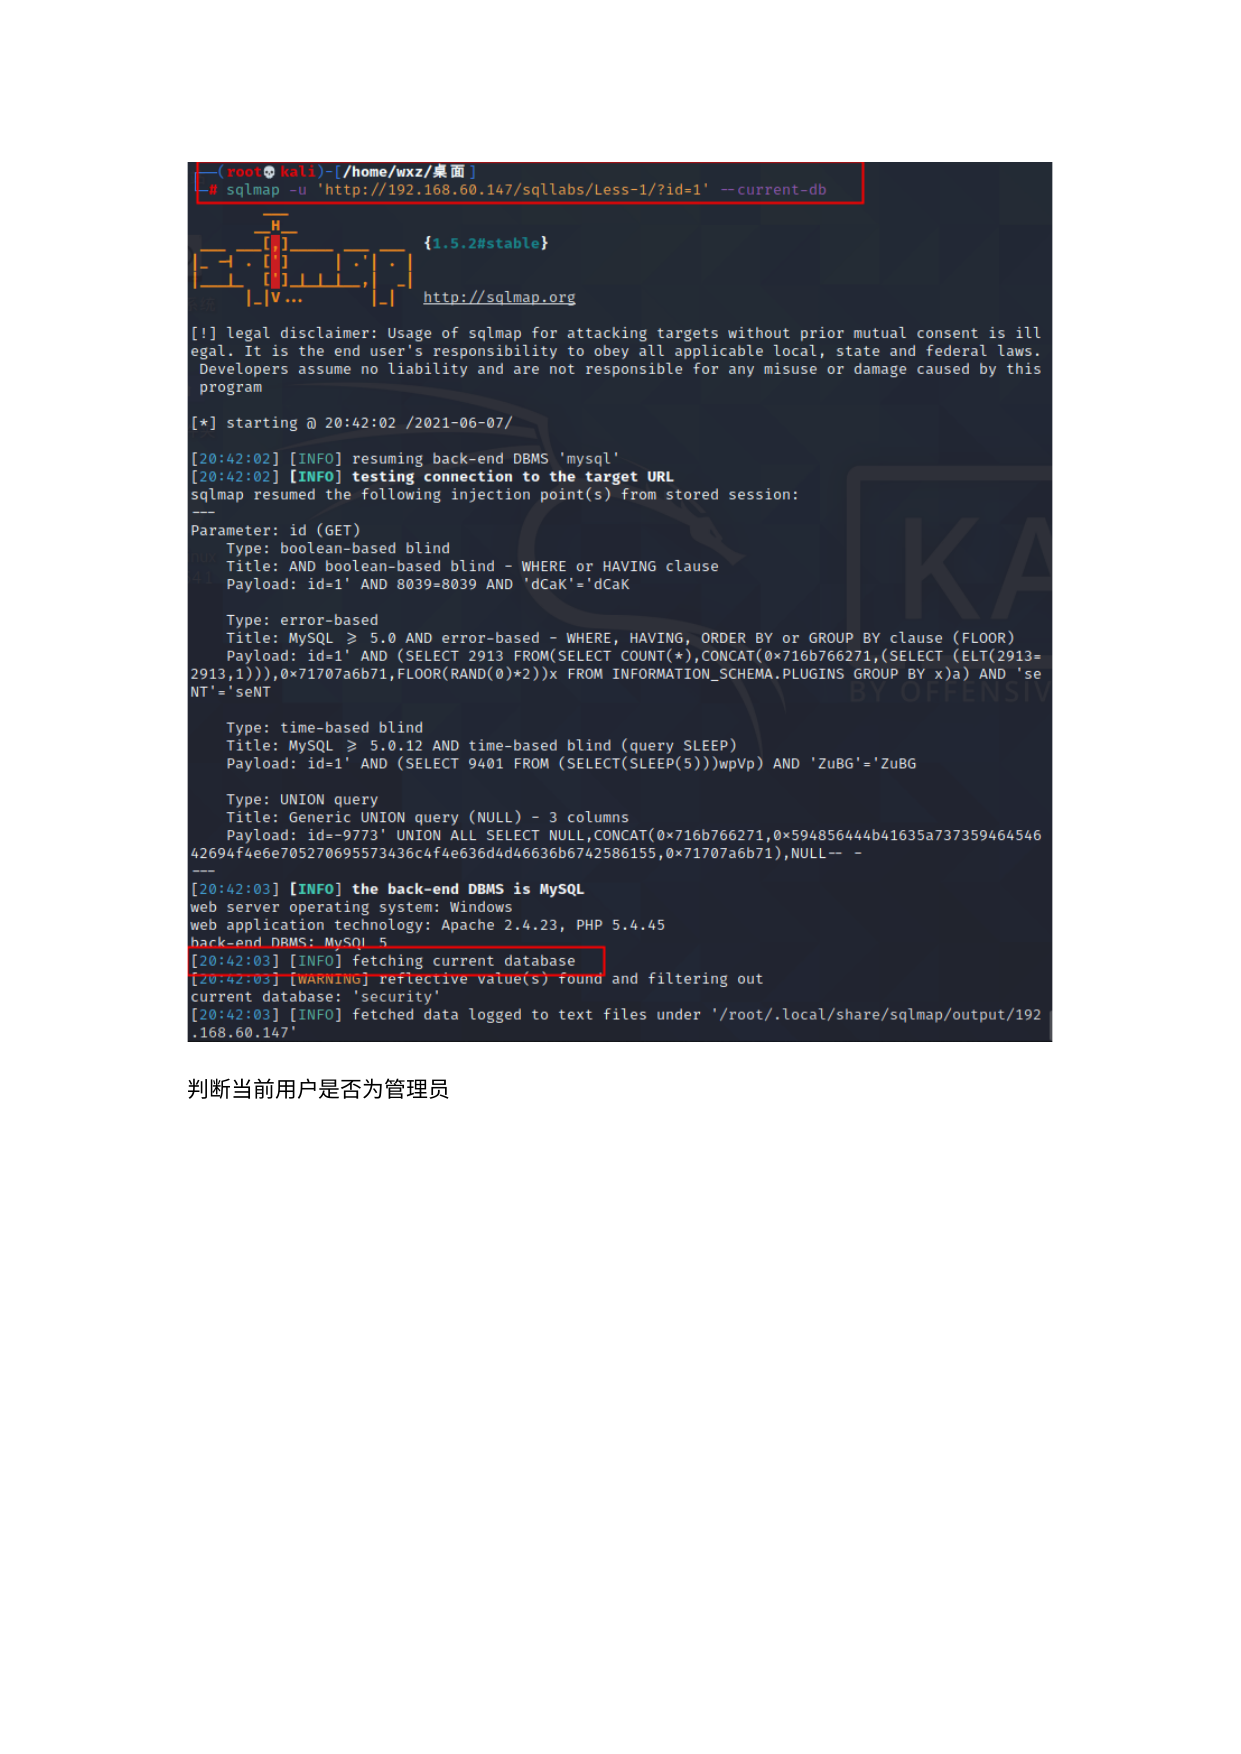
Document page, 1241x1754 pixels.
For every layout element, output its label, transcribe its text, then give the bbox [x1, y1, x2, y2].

text 判断当前用户是否为管理员 [187, 1072, 1053, 1104]
picture [187, 162, 1053, 1042]
